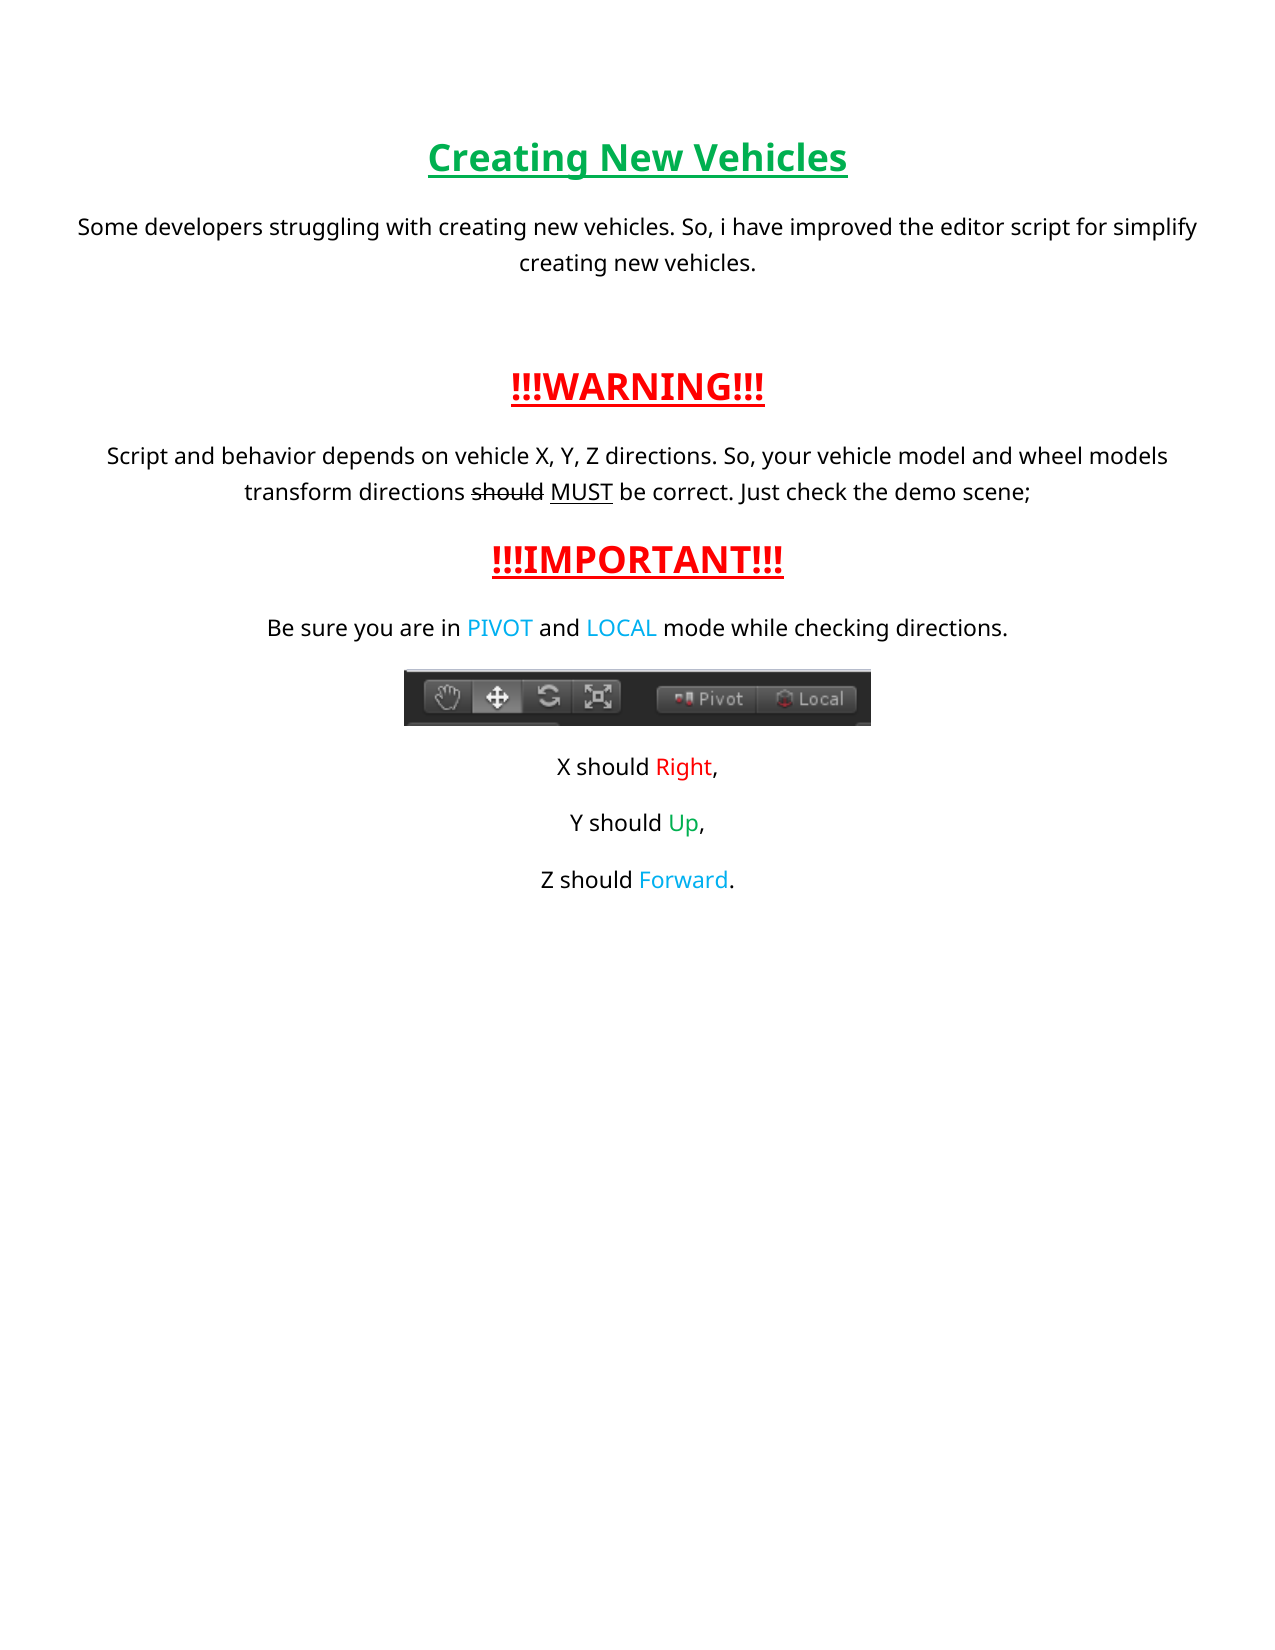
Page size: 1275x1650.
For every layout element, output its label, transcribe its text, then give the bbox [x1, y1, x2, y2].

text Some developers struggling with creating new vehicles. So, i have improved the editor script for simplify creating new vehicles. [75, 211, 1200, 278]
text Script and behavior depends on vehicle X, Y, Z directions. So, your vehicle model and wheel models transform directions should MUST be correct. Just check the demo scene; [75, 440, 1200, 507]
text Z should Forward. [75, 864, 1200, 895]
text Be sure you are in PIVOT and LOCAL mode while checking directions. [75, 612, 1200, 644]
text Creating New Vehicles [75, 132, 1200, 183]
text X should Right, [75, 750, 1200, 782]
picture [404, 669, 871, 726]
text Y should Up, [75, 807, 1200, 838]
text !!!IMPORTANT!!! [75, 533, 1200, 584]
text !!!WARNING!!! [75, 361, 1200, 412]
